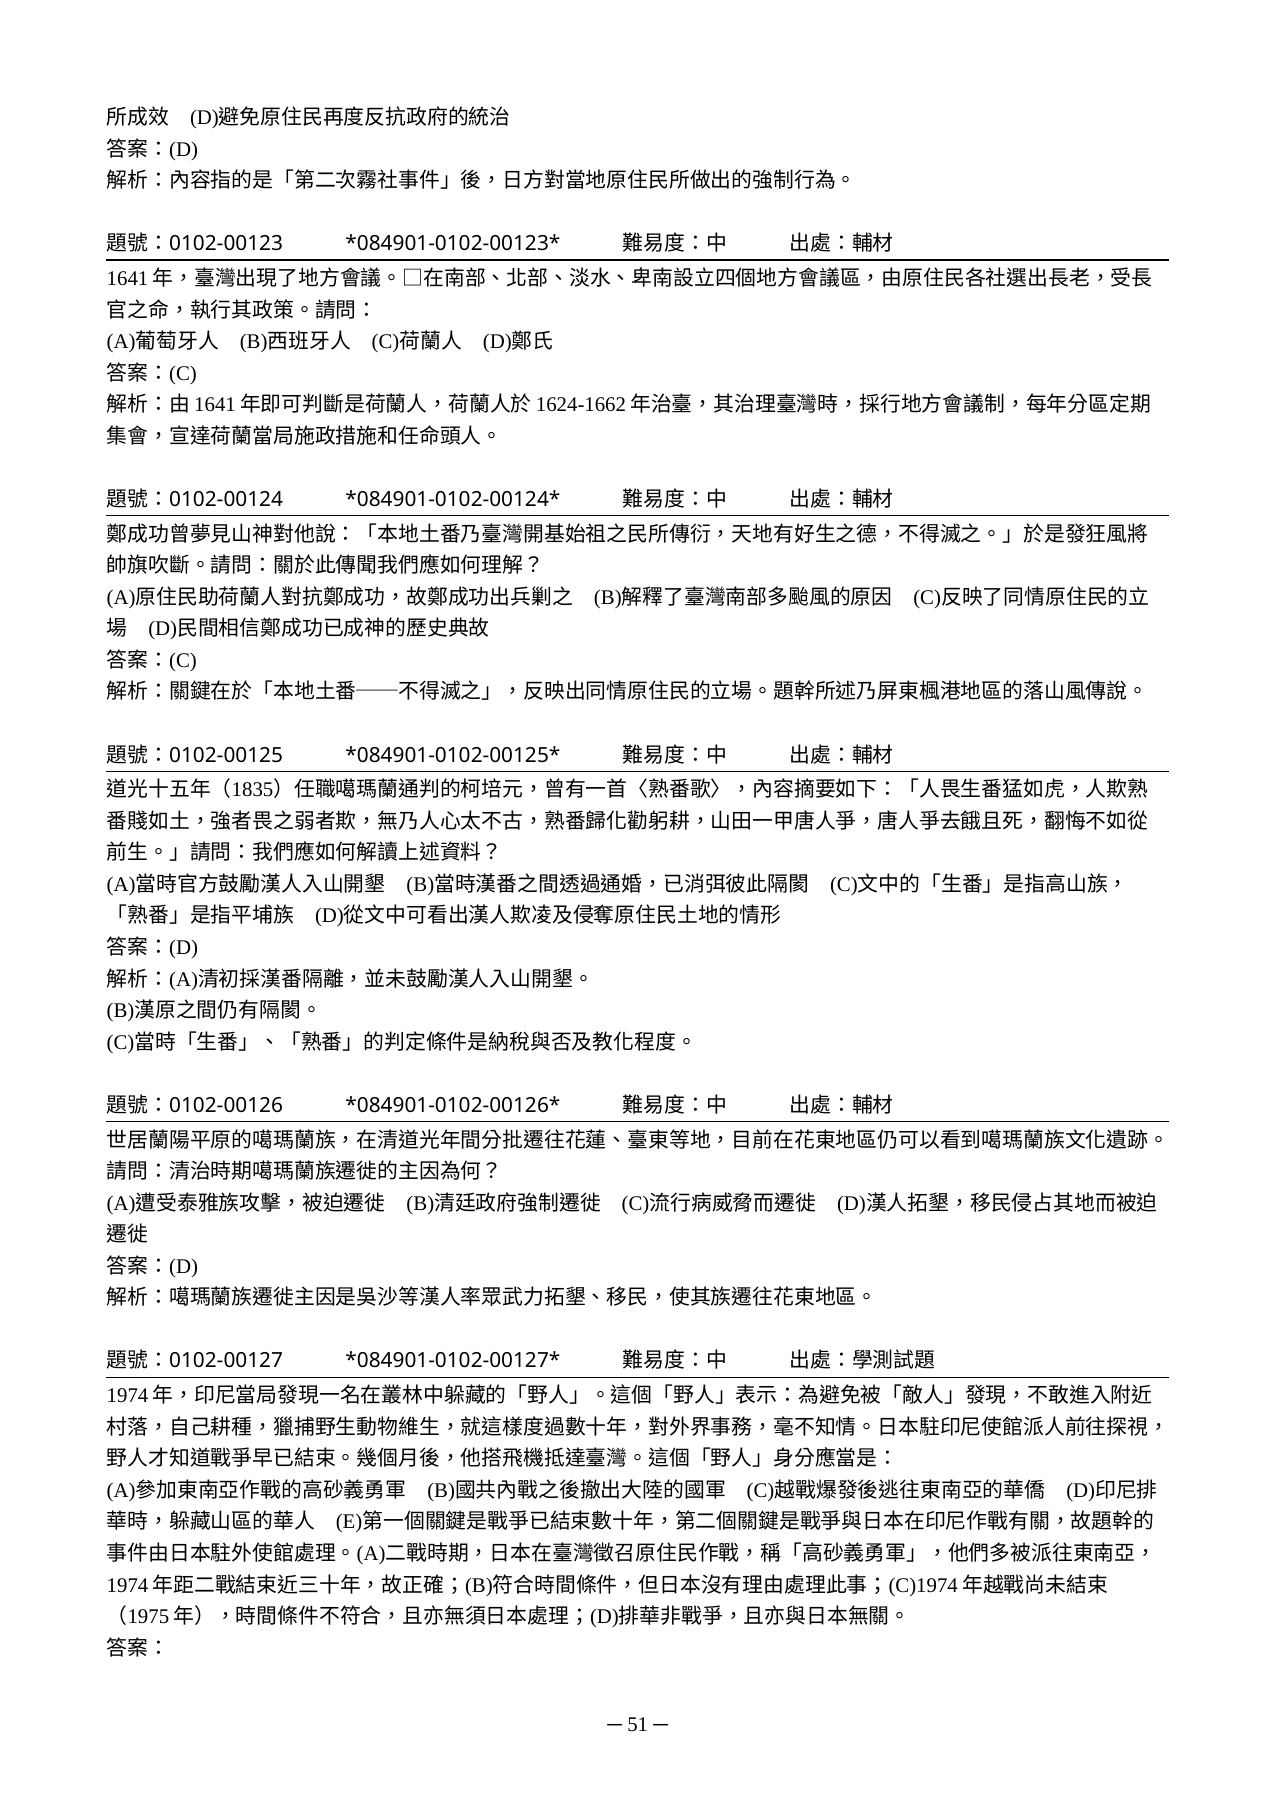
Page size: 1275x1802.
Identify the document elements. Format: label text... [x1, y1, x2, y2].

text 解析：噶瑪蘭族遷徙主因是吳沙等漢人率眾武力拓墾、移民，使其族遷往花東地區。 [106, 1280, 1169, 1312]
text 題號：0102-00124 *084901-0102-00124* 難易度：中 出處：輔材 [106, 482, 1169, 515]
text 道光十五年（1835）任職噶瑪蘭通判的柯培元，曾有一首〈熟番歌〉，內容摘要如下：「人畏生番猛如虎，人欺熟番賤如土，強者畏之弱者欺，無乃人心太不古，熟番歸化勸躬耕，山田一甲唐人爭，唐人爭去餓且死，翻悔不如從前生。」請問：我們應如何解讀上述資料？ (A)當時官方鼓勵漢人入山開墾 (B)當時漢番之間透過通婚，已消弭彼此隔閡 (C)文中的「生番」是指高山族，「熟番」是指平埔族 (D)從文中可看出漢人欺凌及侵奪原住民土地的情形 [106, 772, 1169, 930]
text 解析：(A)清初採漢番隔離，並未鼓勵漢人入山開墾。 (B)漢原之間仍有隔閡。 (C)當時「生番」、「熟番」的判定條件是納稅與否及教化程度。 [106, 961, 1169, 1056]
text 答案： [106, 1630, 1169, 1662]
text 鄭成功曾夢見山神對他說：「本地土番乃臺灣開基始祖之民所傳衍，天地有好生之德，不得滅之。」於是發狂風將帥旗吹斷。請問：關於此傳聞我們應如何理解？ (A)原住民助荷蘭人對抗鄭成功，故鄭成功出兵剿之 (B)解釋了臺灣南部多颱風的原因 (C)反映了同情原住民的立場 (D)民間相信鄭成功已成神的歷史典故 [106, 516, 1169, 642]
text 題號：0102-00127 *084901-0102-00127* 難易度：中 出處：學測試題 [106, 1343, 1169, 1377]
text 題號：0102-00126 *084901-0102-00126* 難易度：中 出處：輔材 [106, 1087, 1169, 1121]
text 答案：(D) [106, 131, 1169, 163]
text 答案：(D) [106, 930, 1169, 961]
text 解析：由1641年即可判斷是荷蘭人，荷蘭人於1624-1662年治臺，其治理臺灣時，採行地方會議制，每年分區定期集會，宣達荷蘭當局施政措施和任命頭人。 [106, 387, 1169, 450]
text 1974年，印尼當局發現一名在叢林中躲藏的「野人」。這個「野人」表示：為避免被「敵人」發現，不敢進入附近村落，自己耕種，獵捕野生動物維生，就這樣度過數十年，對外界事務，毫不知情。日本駐印尼使館派人前往探視，野人才知道戰爭早已結束。幾個月後，他搭飛機抵達臺灣。這個「野人」身分應當是： (A)參加東南亞作戰的高砂義勇軍 (B)國共內戰之後撤出大陸的國軍 (C)越戰爆發後逃往東南亞的華僑 (D)印尼排華時，躲藏山區的華人 (E)第一個關鍵是戰爭已結束數十年，第二個關鍵是戰爭與日本在印尼作戰有關，故題幹的事件由日本駐外使館處理。(A)二戰時期，日本在臺灣徵召原住民作戰，稱「高砂義勇軍」，他們多被派往東南亞，1974年距二戰結束近三十年，故正確；(B)符合時間條件，但日本沒有理由處理此事；(C)1974年越戰尚未結束（1975年），時間條件不符合，且亦無須日本處理；(D)排華非戰爭，且亦與日本無關。 [106, 1378, 1169, 1630]
text 答案：(C) [106, 355, 1169, 387]
text 解析：內容指的是「第二次霧社事件」後，日方對當地原住民所做出的強制行為。 [106, 163, 1169, 194]
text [106, 100, 1169, 131]
text 解析：關鍵在於「本地土番─不得滅之」，反映出同情原住民的立場。題幹所述乃屏東楓港地區的落山風傳說。 [106, 674, 1169, 706]
text 答案：(D) [106, 1248, 1169, 1280]
text 題號：0102-00125 *084901-0102-00125* 難易度：中 出處：輔材 [106, 737, 1169, 771]
text 答案：(C) [106, 642, 1169, 674]
text 世居蘭陽平原的噶瑪蘭族，在清道光年間分批遷往花蓮、臺東等地，目前在花東地區仍可以看到噶瑪蘭族文化遺跡。請問：清治時期噶瑪蘭族遷徙的主因為何？ (A)遭受泰雅族攻擊，被迫遷徙 (B)清廷政府強制遷徙 (C)流行病威脅而遷徙 (D)漢人拓墾，移民侵占其地而被迫遷徙 [106, 1122, 1169, 1248]
text 1641年，臺灣出現了地方會議。□在南部、北部、淡水、卑南設立四個地方會議區，由原住民各社選出長老，受長官之命，執行其政策。請問： (A)葡萄牙人 (B)西班牙人 (C)荷蘭人 (D)鄭氏 [106, 261, 1169, 355]
text 題號：0102-00123 *084901-0102-00123* 難易度：中 出處：輔材 [106, 226, 1169, 259]
